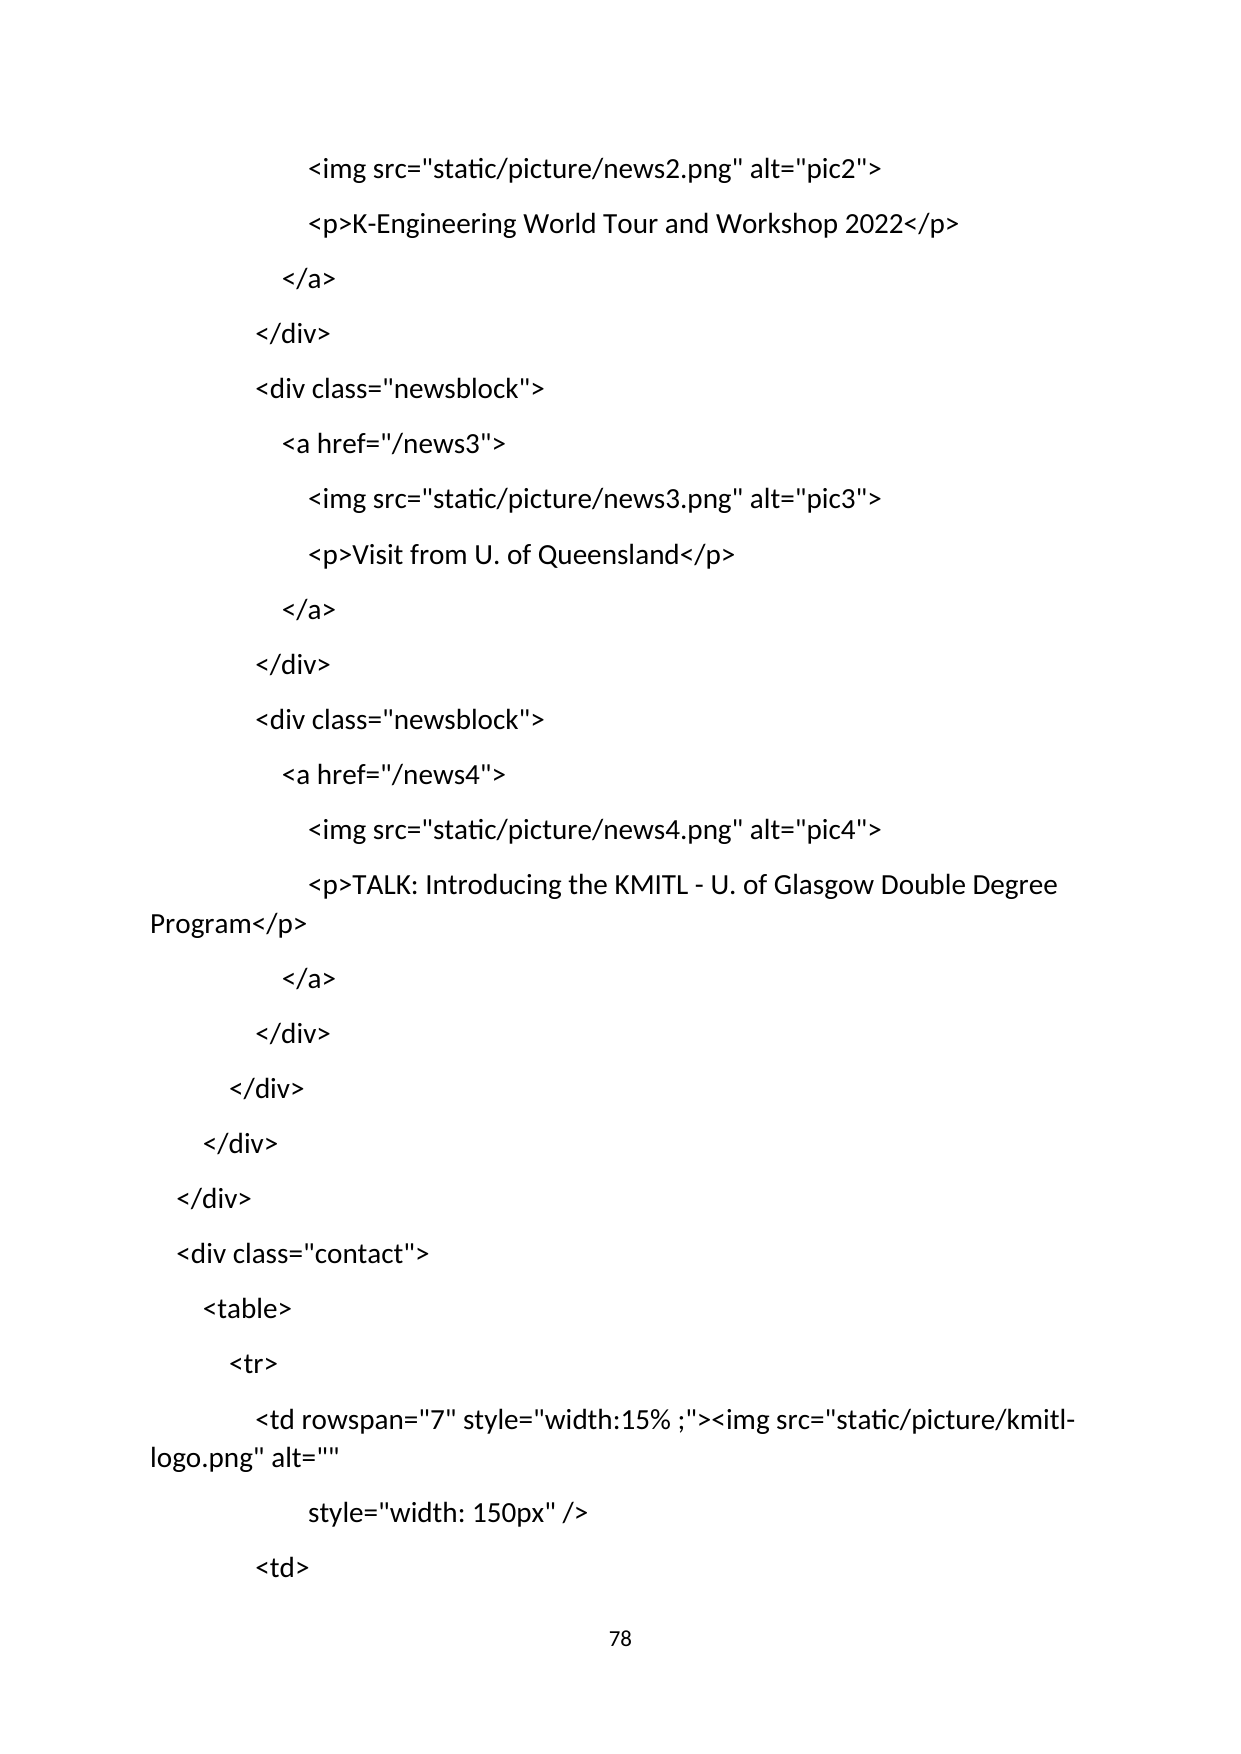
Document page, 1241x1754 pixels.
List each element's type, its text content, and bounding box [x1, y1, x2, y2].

text <div class="newsblock"> [150, 370, 1090, 406]
text <tr> [150, 1346, 1090, 1381]
text <img src="static/picture/news3.png" alt="pic3"> [150, 481, 1090, 516]
text <img src="static/picture/news2.png" alt="pic2"> [150, 150, 1090, 186]
text <p>Visit from U. of Queensland</p> [150, 536, 1090, 571]
text <table> [150, 1291, 1090, 1326]
text </div> [150, 1180, 1090, 1216]
text </div> [150, 1015, 1090, 1051]
text </a> [150, 591, 1090, 626]
text </div> [150, 1125, 1090, 1161]
text <a href="/news4"> [150, 756, 1090, 792]
text <div class="contact"> [150, 1235, 1090, 1271]
text <img src="static/picture/news4.png" alt="pic4"> [150, 811, 1090, 847]
text </a> [150, 960, 1090, 996]
text <div class="newsblock"> [150, 701, 1090, 737]
text <td rowspan="7" style="width:15% ;"><img src="static/picture/kmitl-logo.png" alt="" [150, 1401, 1090, 1475]
text </div> [150, 315, 1090, 351]
text <p>K-Engineering World Tour and Workshop 2022</p> [150, 205, 1090, 241]
text <a href="/news3"> [150, 426, 1090, 461]
text </div> [150, 646, 1090, 682]
text style="width: 150px" /> [150, 1494, 1090, 1530]
text </div> [150, 1070, 1090, 1106]
text <td> [150, 1549, 1090, 1585]
text <p>TALK: Introducing the KMITL - U. of Glasgow Double Degree Program</p> [150, 866, 1090, 940]
text </a> [150, 260, 1090, 296]
